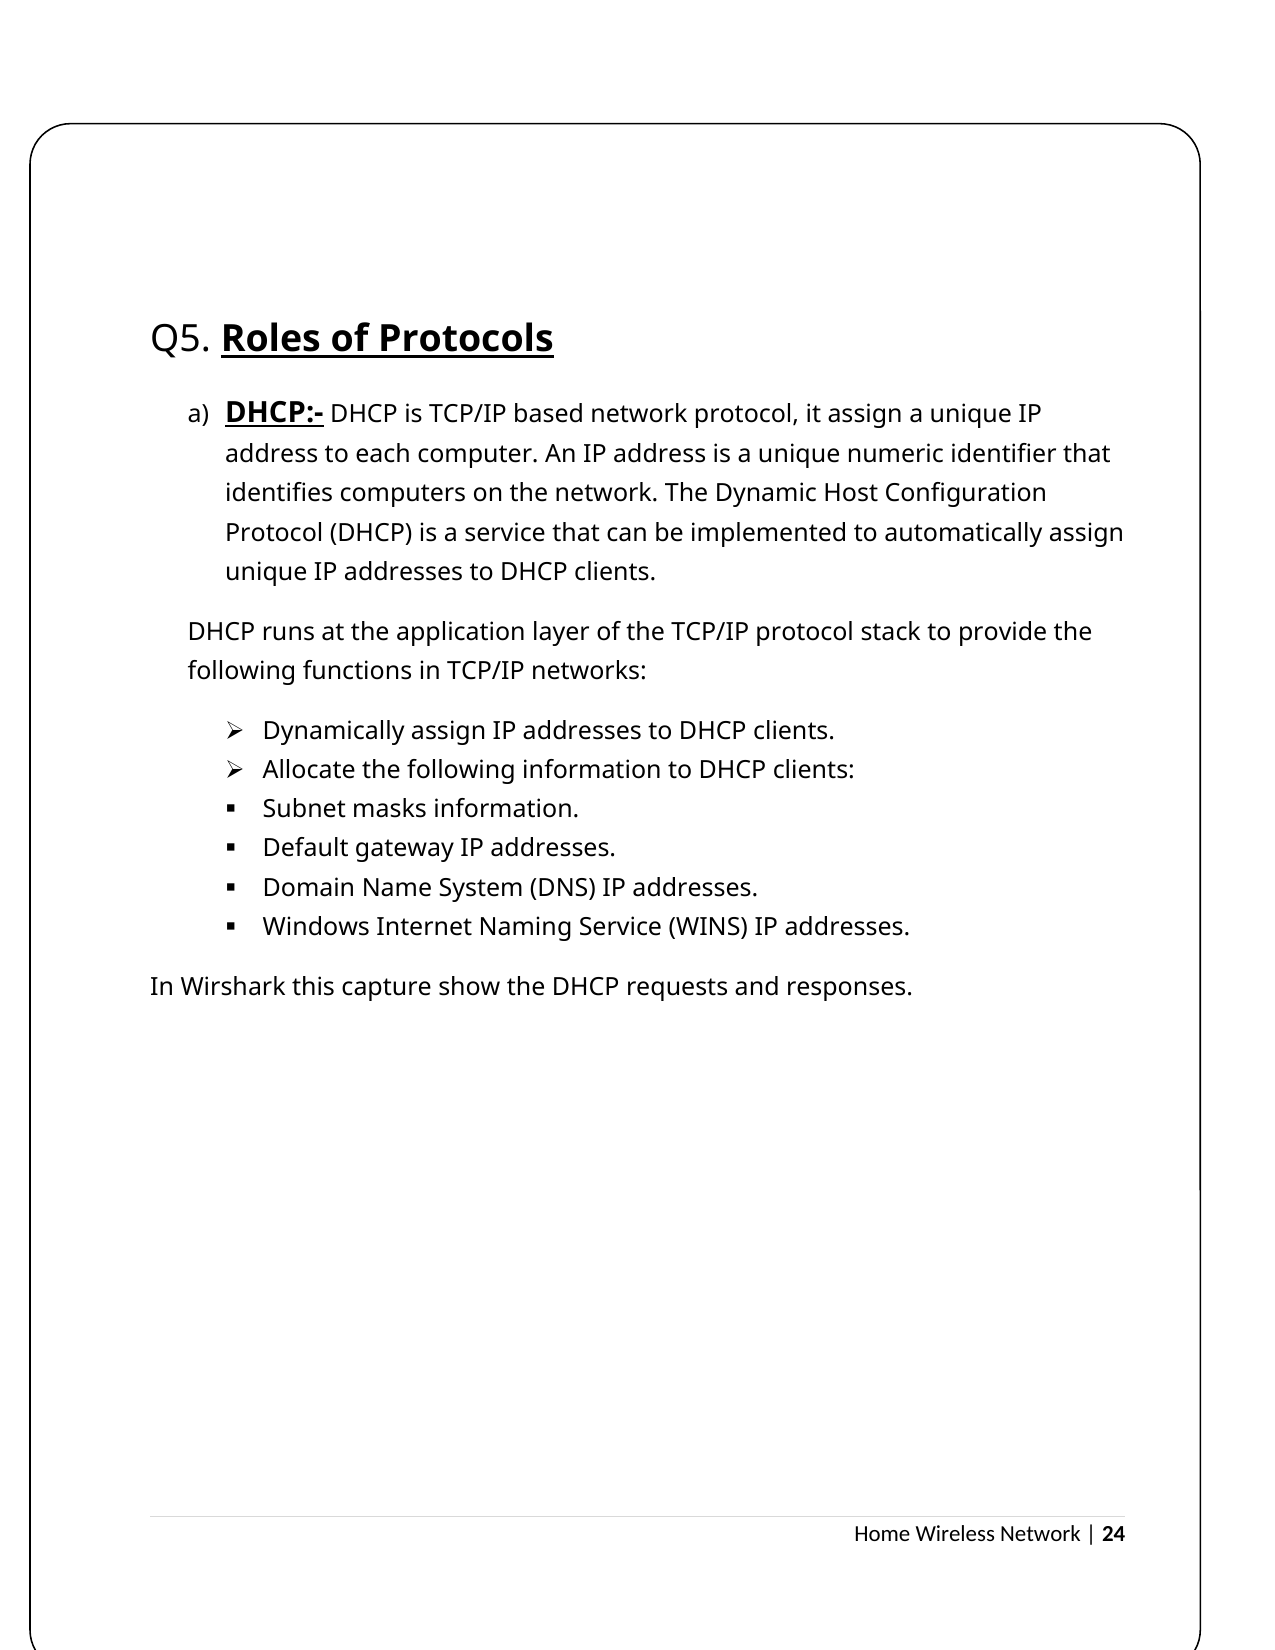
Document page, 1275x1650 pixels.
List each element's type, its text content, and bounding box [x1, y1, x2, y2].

list DHCP:- DHCP is TCP/IP based network protocol, it assign a unique IP address to each computer. An IP address is a unique numeric identifier that identifies computers on the network. The Dynamic Host Configuration Protocol (DHCP) is a service that can be implemented to automatically assign unique IP addresses to DHCP clients. [187, 391, 1125, 587]
text DHCP runs at the application layer of the TCP/IP protocol stack to provide the following functions in TCP/IP networks: [187, 613, 1125, 687]
text In Wirshark this capture show the DHCP requests and responses. [150, 968, 1125, 1002]
list Windows Internet Naming Service (WINS) IP addresses. [225, 908, 1125, 942]
list Dynamically assign IP addresses to DHCP clients. [225, 713, 1125, 747]
list Subnet masks information. [225, 791, 1125, 825]
text Q5. Roles of Protocols [150, 270, 1125, 363]
list Allocate the following information to DHCP clients: [225, 752, 1125, 786]
list Domain Name System (DNS) IP addresses. [225, 869, 1125, 903]
list Default gateway IP addresses. [225, 830, 1125, 864]
